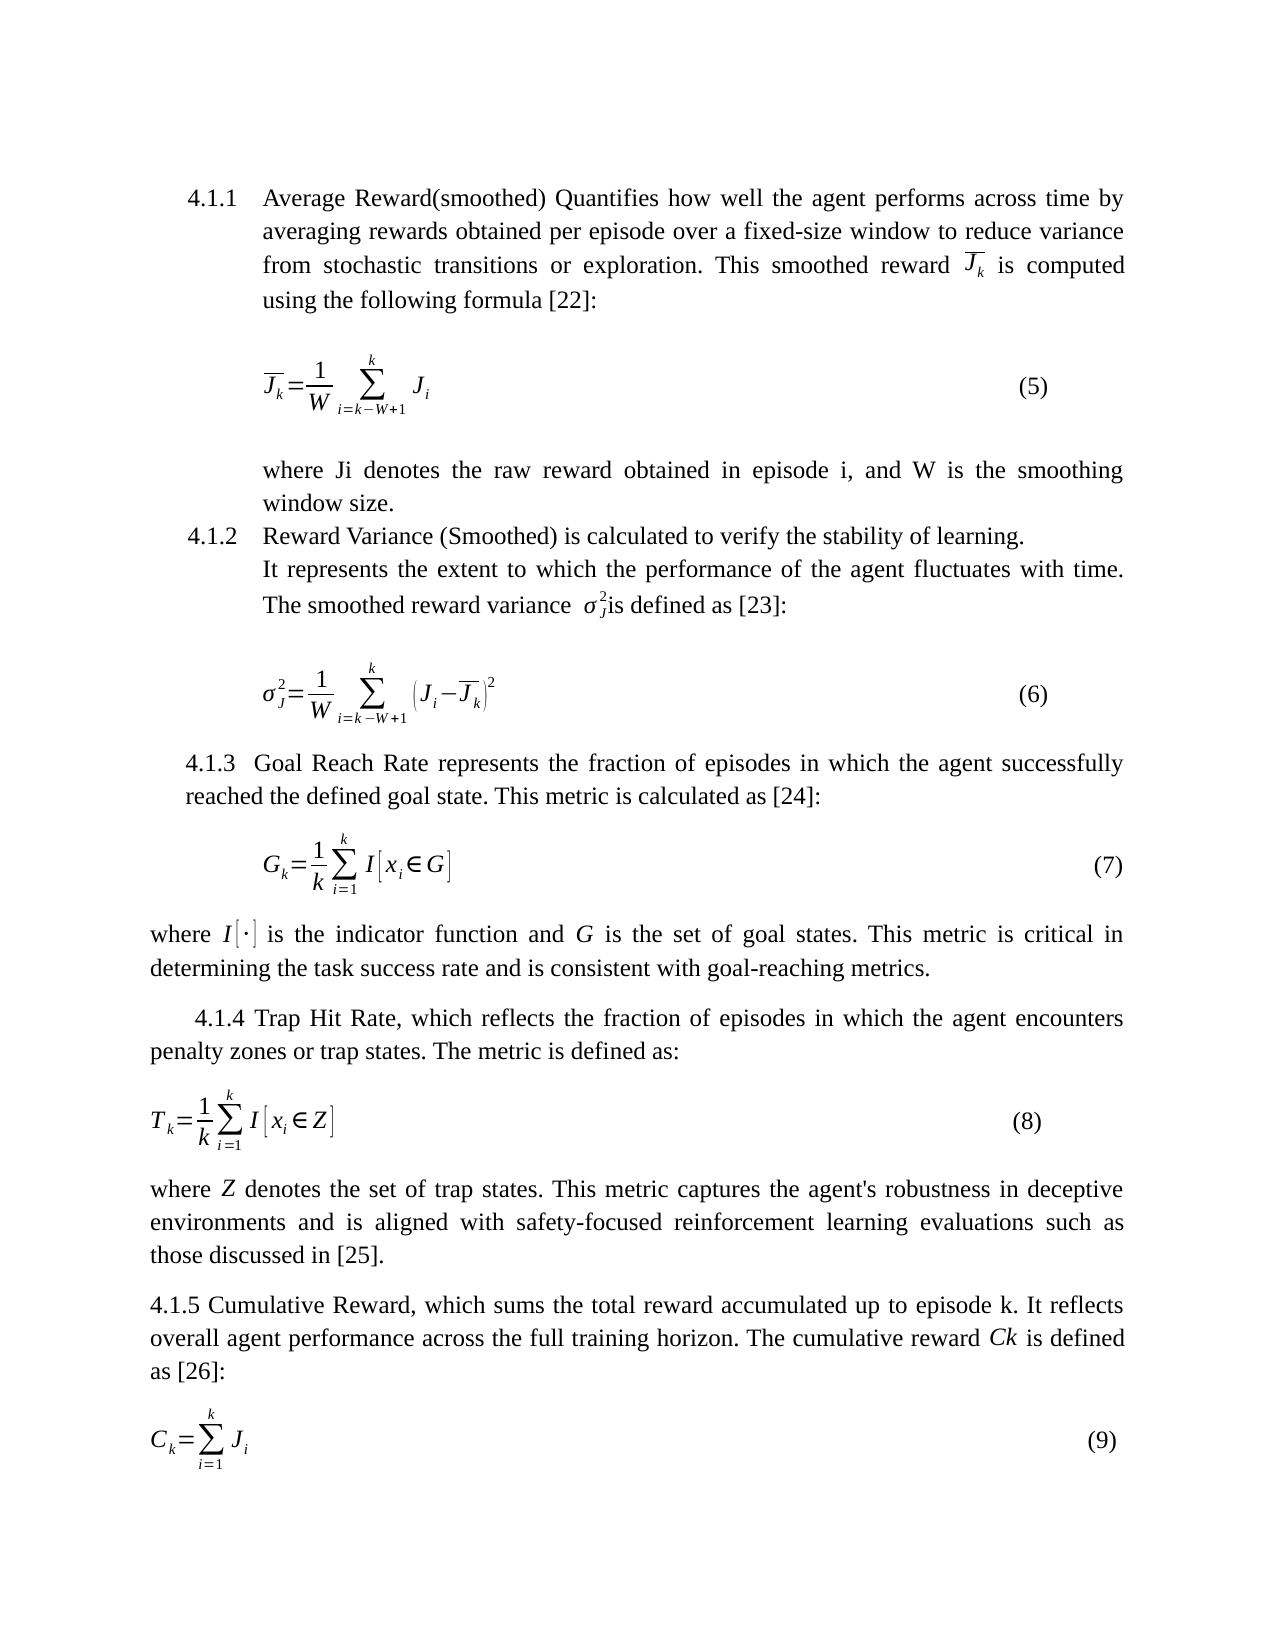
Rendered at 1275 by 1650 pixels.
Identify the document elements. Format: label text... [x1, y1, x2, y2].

list (5) [262, 351, 1125, 418]
list where Ji​ denotes the raw reward obtained in episode i, and W is the smoothing window size. [262, 455, 1125, 517]
list Average Reward(smoothed) Quantifies how well the agent performs across time by averaging rewards obtained per episode over a fixed-size window to reduce variance from stochastic transitions or exploration. This smoothed reward ​ is computed using the following formula [22]: [187, 183, 1125, 313]
text where is the indicator function and is the set of goal states. This metric is critical in determining the task success rate and is consistent with goal-reaching metrics. [150, 919, 1125, 982]
text 4.1.5 Cumulative Reward, which sums the total reward accumulated up to episode k. It reflects overall agent performance across the full training horizon. The cumulative reward is defined as [26]: [150, 1290, 1125, 1385]
text where denotes the set of trap states. This metric captures the agent's robustness in deceptive environments and is aligned with safety-focused reinforcement learning evaluations such as those discussed in [25]. [150, 1174, 1125, 1269]
text (9) [150, 1406, 1125, 1473]
text 4.1.4 Trap Hit Rate, which reflects the fraction of episodes in which the agent encounters penalty zones or trap states. The metric is defined as: [150, 1003, 1125, 1065]
list (7) [262, 831, 1125, 898]
text 4.1.3 Goal Reach Rate represents the fraction of episodes in which the agent successfully reached the defined goal state. This metric is calculated as [24]: [185, 748, 1125, 809]
text (8) [150, 1086, 1125, 1153]
list (6) [262, 659, 1125, 727]
list Reward Variance (Smoothed) is calculated to verify the stability of learning. [187, 521, 1125, 550]
list It represents the extent to which the performance of the agent fluctuates with time. The smoothed reward variance is defined as [23]: [262, 554, 1125, 622]
